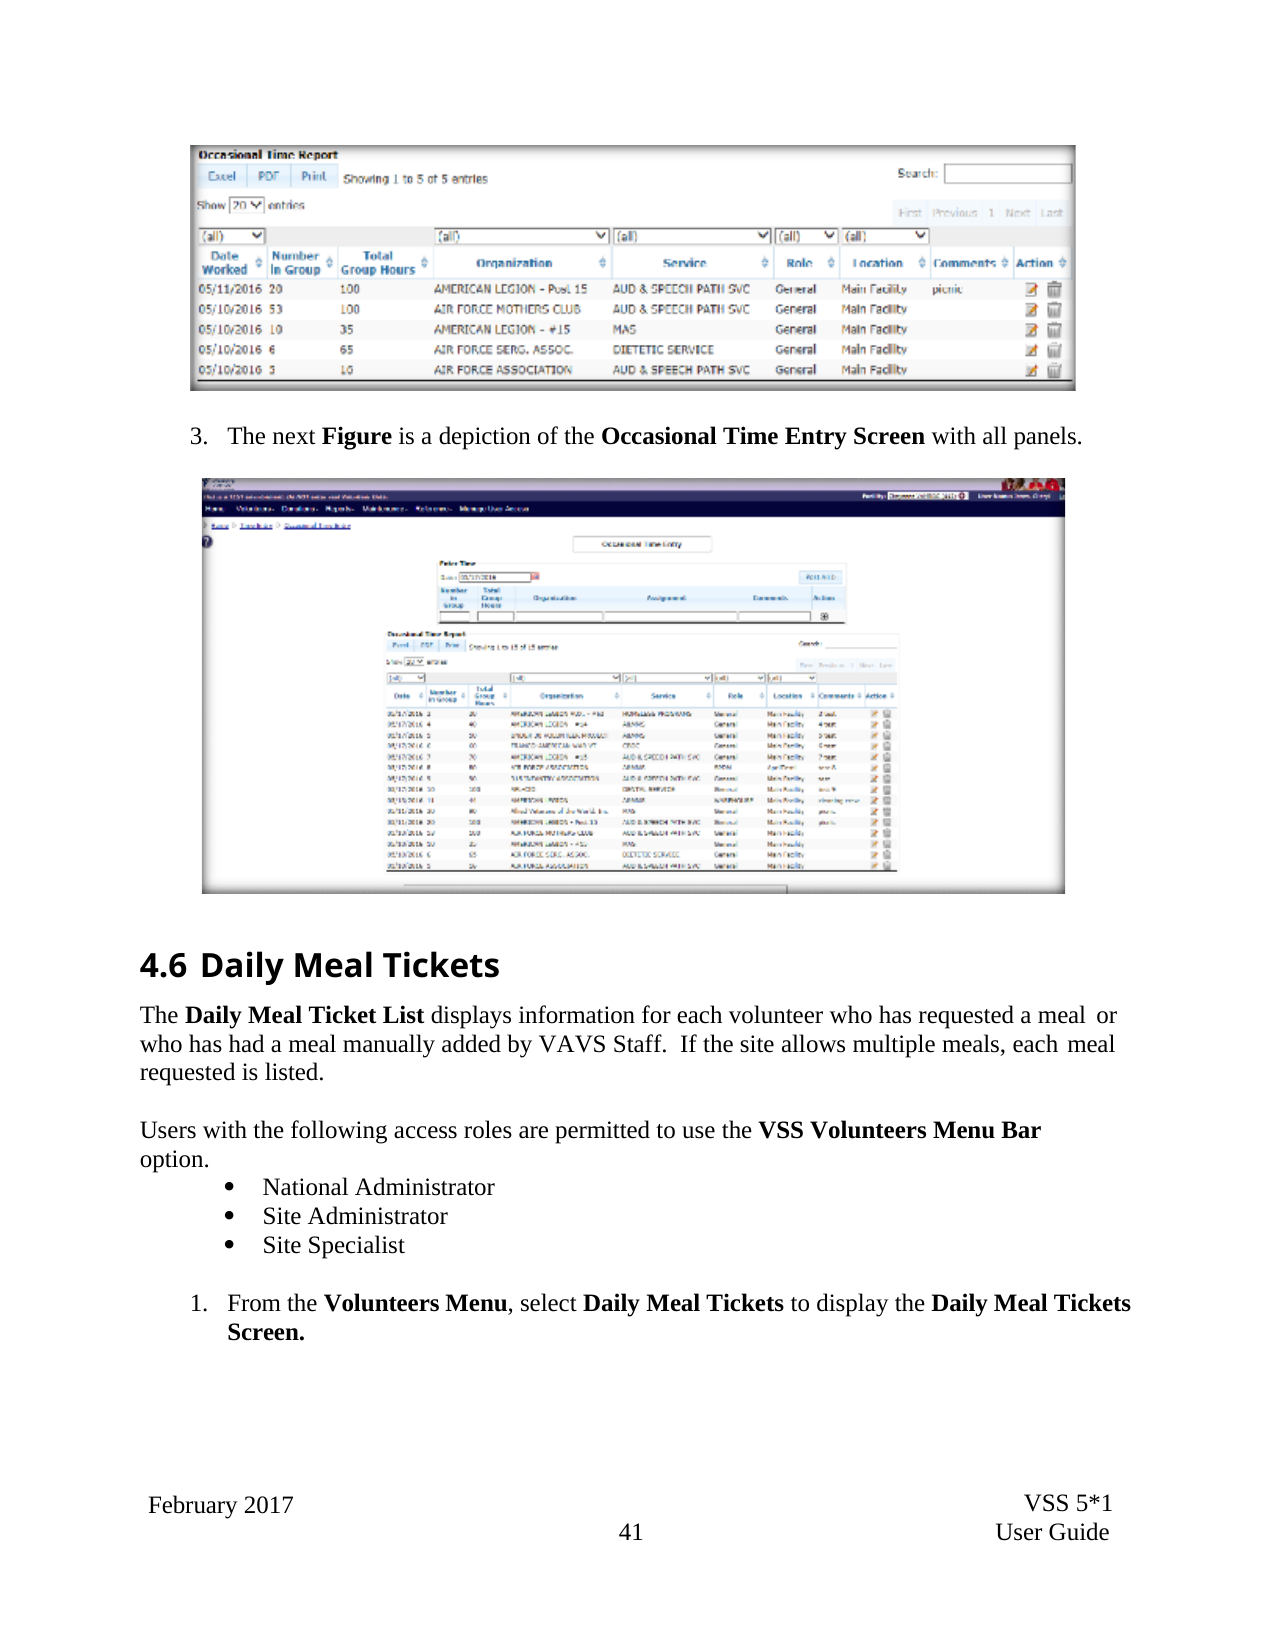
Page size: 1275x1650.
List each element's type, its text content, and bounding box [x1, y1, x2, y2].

subtitle Daily Meal Tickets [139, 942, 1137, 987]
list From the Volunteers Menu, select Daily Meal Tickets to display the Daily Meal Tickets Screen. [189, 1288, 1137, 1346]
text Users with the following access roles are permitted to use the VSS Volunteers Menu Bar [139, 1115, 1137, 1144]
text The Daily Meal Ticket List displays information for each volunteer who has requested a meal or who has had a meal manually added by VAVS Staff. If the site allows multiple meals, each meal requested is listed. [139, 1000, 1137, 1086]
picture [201, 478, 1066, 894]
list The next Figure is a depiction of the Occasional Time Entry Screen with all panels. [189, 421, 1137, 450]
text option. [139, 1144, 1137, 1172]
picture [190, 145, 1076, 391]
list National Administrator [225, 1172, 1137, 1201]
list Site Administrator [225, 1201, 1137, 1230]
list Site Specialist [225, 1230, 1137, 1259]
